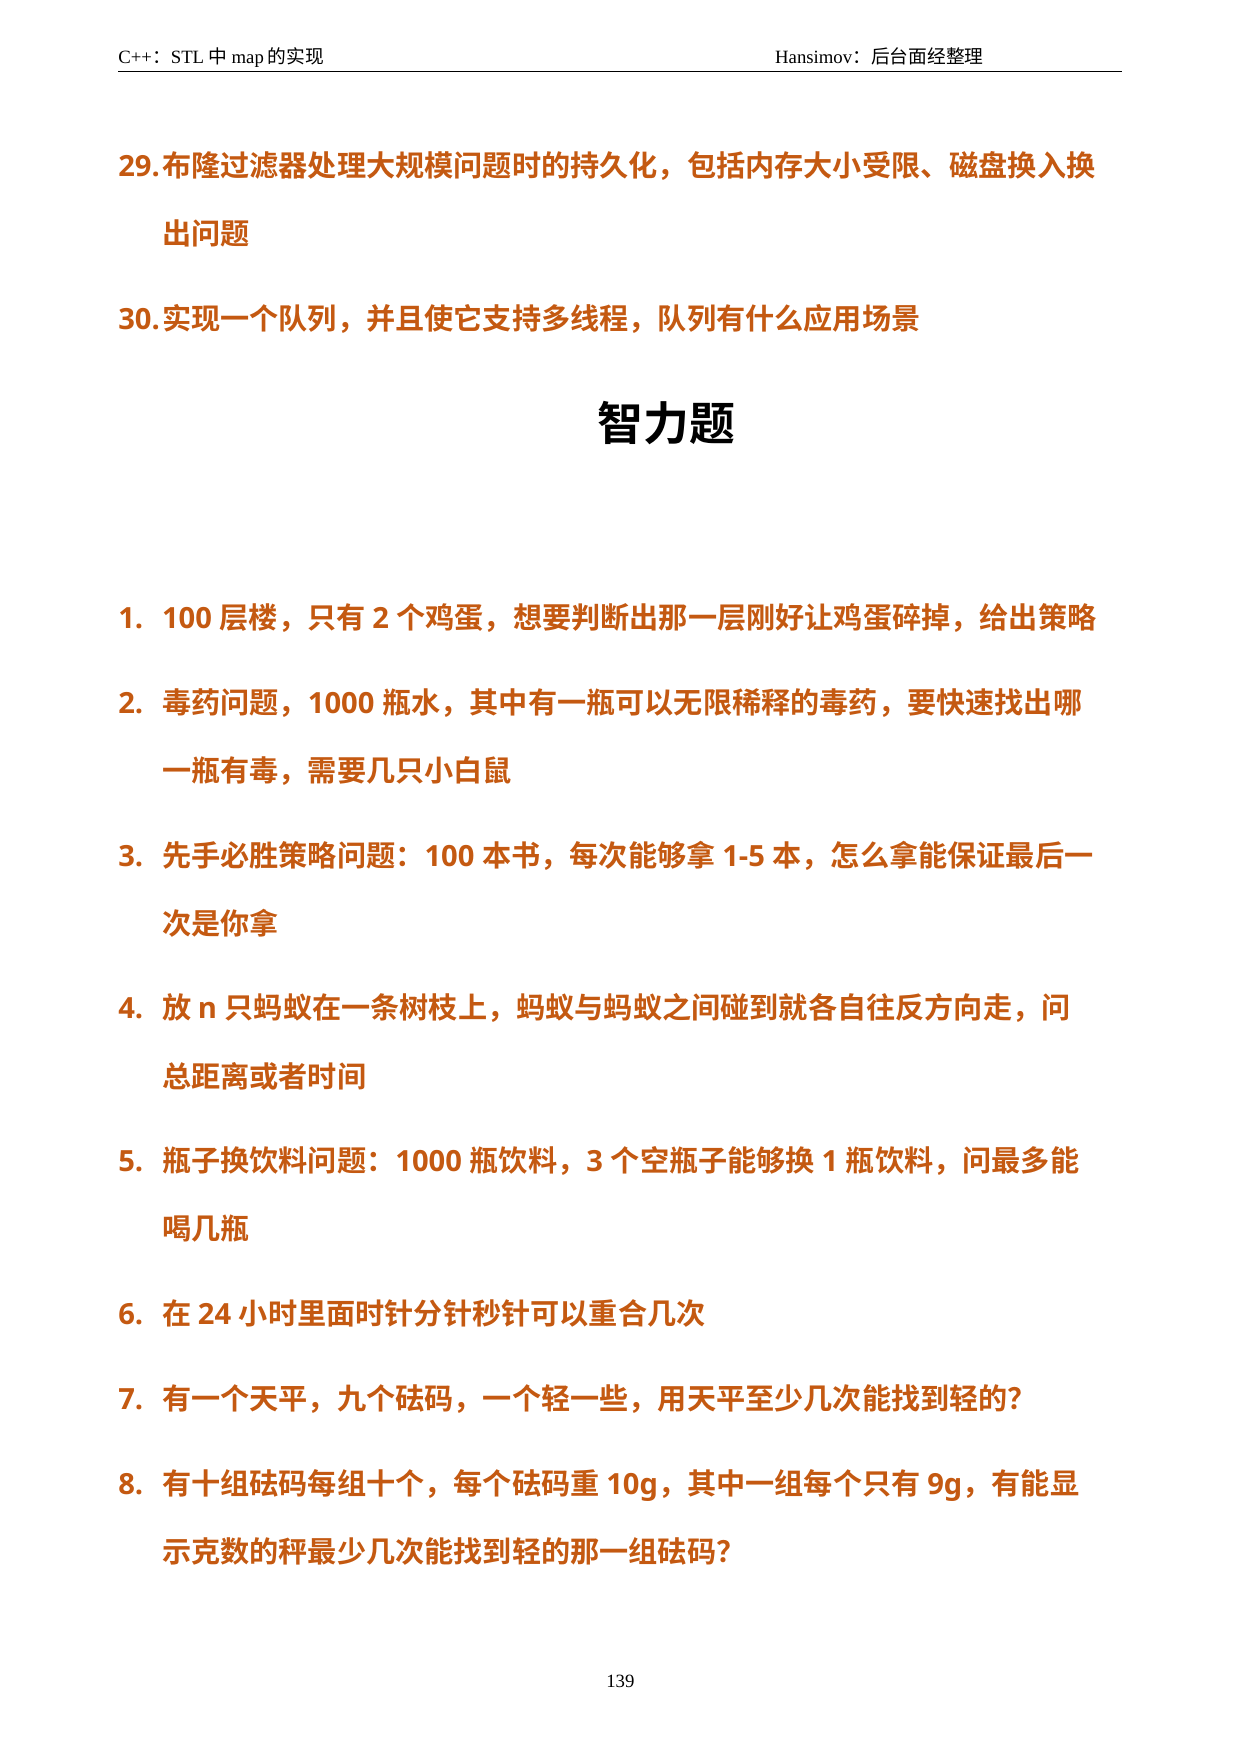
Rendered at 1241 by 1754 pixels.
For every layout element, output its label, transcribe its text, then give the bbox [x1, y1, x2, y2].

subtitle 在 24 小时里面时针分针秒针可以重合几次 [118, 1278, 1097, 1346]
subtitle 放 n 只蚂蚁在一条树枝上，蚂蚁与蚂蚁之间碰到就各自往反方向走，问总距离或者时间 [118, 972, 1097, 1108]
subtitle 100 层楼，只有 2 个鸡蛋，想要判断出那一层刚好让鸡蛋碎掉，给出策略 [118, 582, 1097, 650]
subtitle 布隆过滤器处理大规模问题时的持久化，包括内存大小受限、磁盘换入换出问题 [118, 130, 1122, 266]
subtitle 先手必胜策略问题：100 本书，每次能够拿 1-5 本，怎么拿能保证最后一次是你拿 [118, 819, 1097, 955]
subtitle 智力题 [118, 386, 1122, 454]
subtitle 有十组砝码每组十个，每个砝码重 10g，其中一组每个只有 9g，有能显示克数的秤最少几次能找到轻的那一组砝码？ [118, 1448, 1097, 1584]
subtitle 有一个天平，九个砝码，一个轻一些，用天平至少几次能找到轻的？ [118, 1363, 1097, 1431]
subtitle 瓶子换饮料问题：1000 瓶饮料，3 个空瓶子能够换 1 瓶饮料，问最多能喝几瓶 [118, 1125, 1097, 1261]
subtitle 实现一个队列，并且使它支持多线程，队列有什么应用场景 [118, 283, 1122, 351]
subtitle 毒药问题，1000 瓶水，其中有一瓶可以无限稀释的毒药，要快速找出哪一瓶有毒，需要几只小白鼠 [118, 667, 1097, 803]
